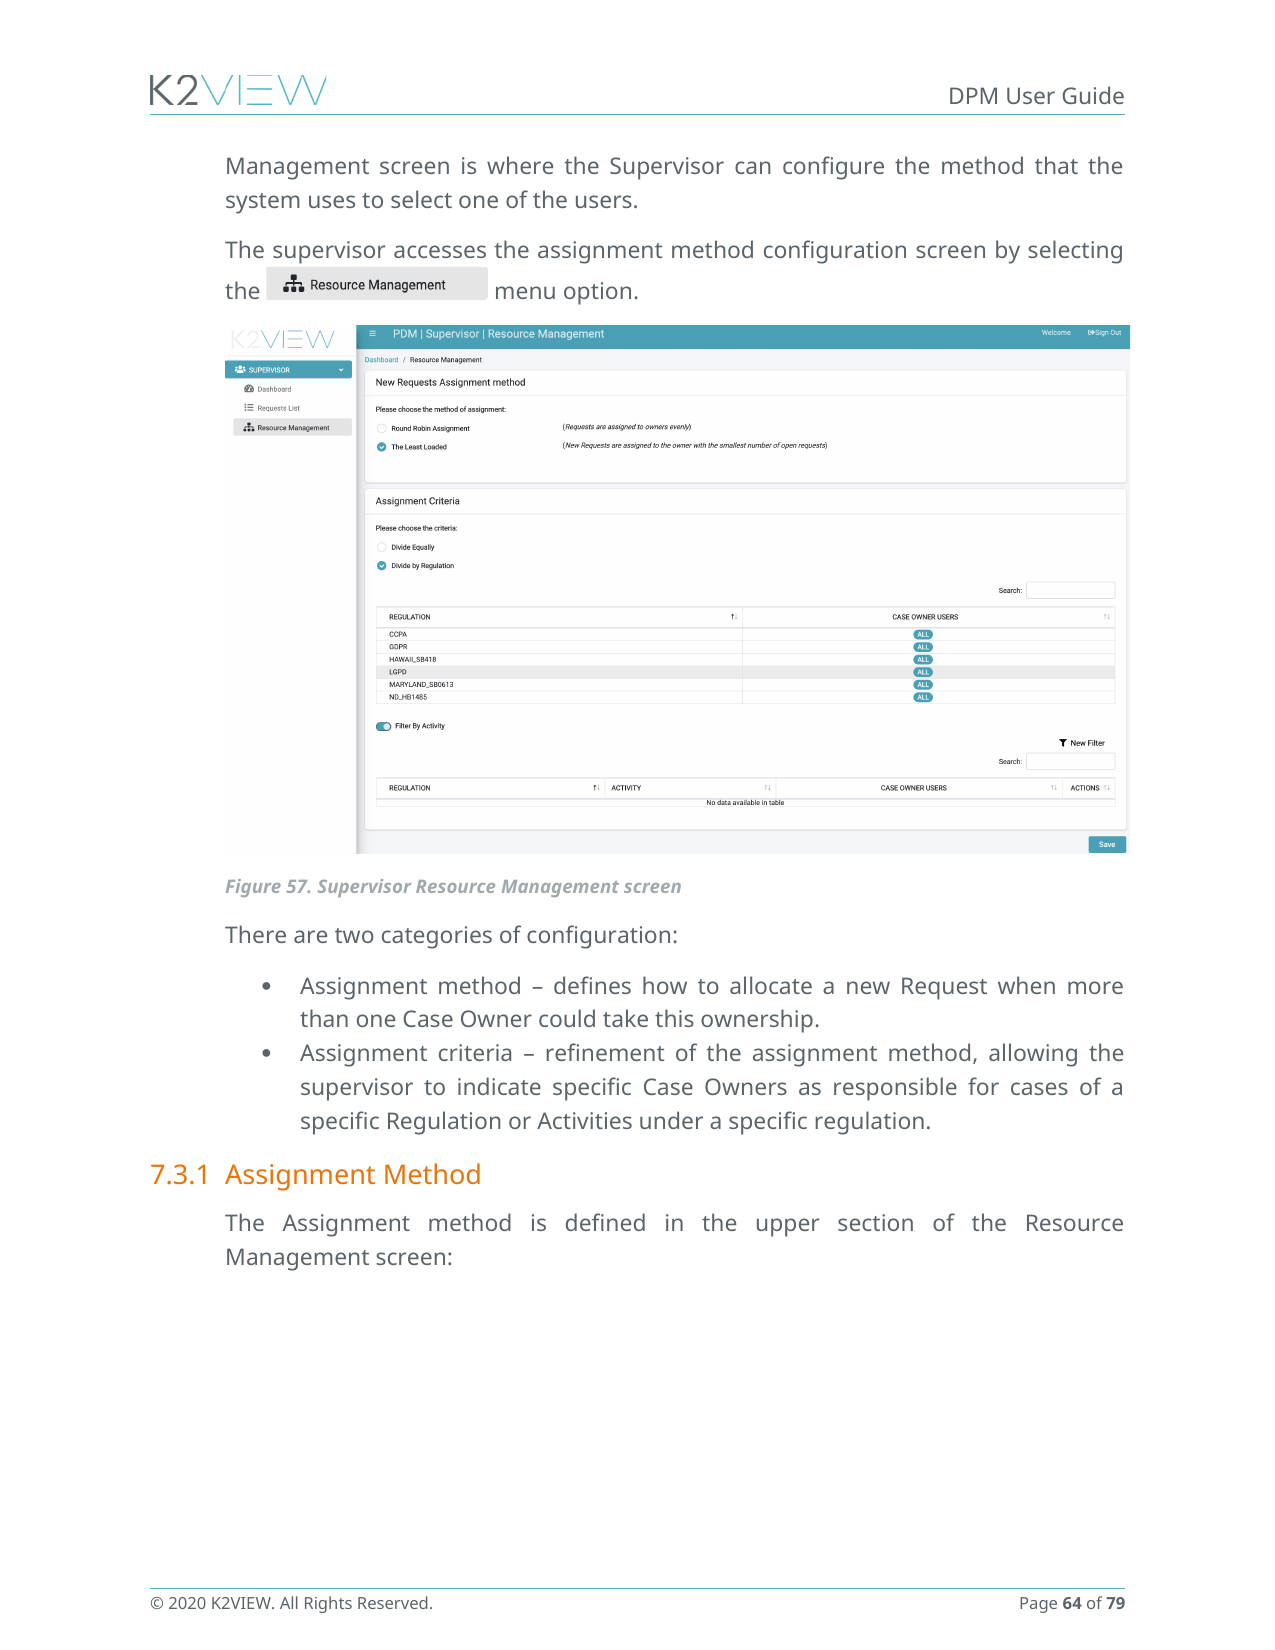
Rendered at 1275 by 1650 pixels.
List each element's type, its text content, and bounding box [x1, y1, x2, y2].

list Assignment criteria – refinement of the assignment method, allowing the supervisor to indicate specific Case Owners as responsible for cases of a specific Regulation or Activities under a specific regulation. [262, 1037, 1125, 1136]
picture [266, 267, 489, 300]
list Assignment method – defines how to allocate a new Request when more than one Case Owner could take this ownership. [262, 970, 1125, 1035]
text Figure 57. Supervisor Resource Management screen [225, 873, 1125, 898]
text The supervisor accesses the assignment method configuration screen by selecting the menu option. [225, 234, 1125, 306]
subtitle Assignment Method [150, 1155, 1125, 1192]
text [225, 150, 1125, 215]
text The Assignment method is defined in the upper section of the Resource Management screen: [225, 1207, 1125, 1272]
picture [225, 325, 1130, 854]
picture [150, 75, 327, 105]
text There are two categories of configuration: [225, 919, 1125, 951]
